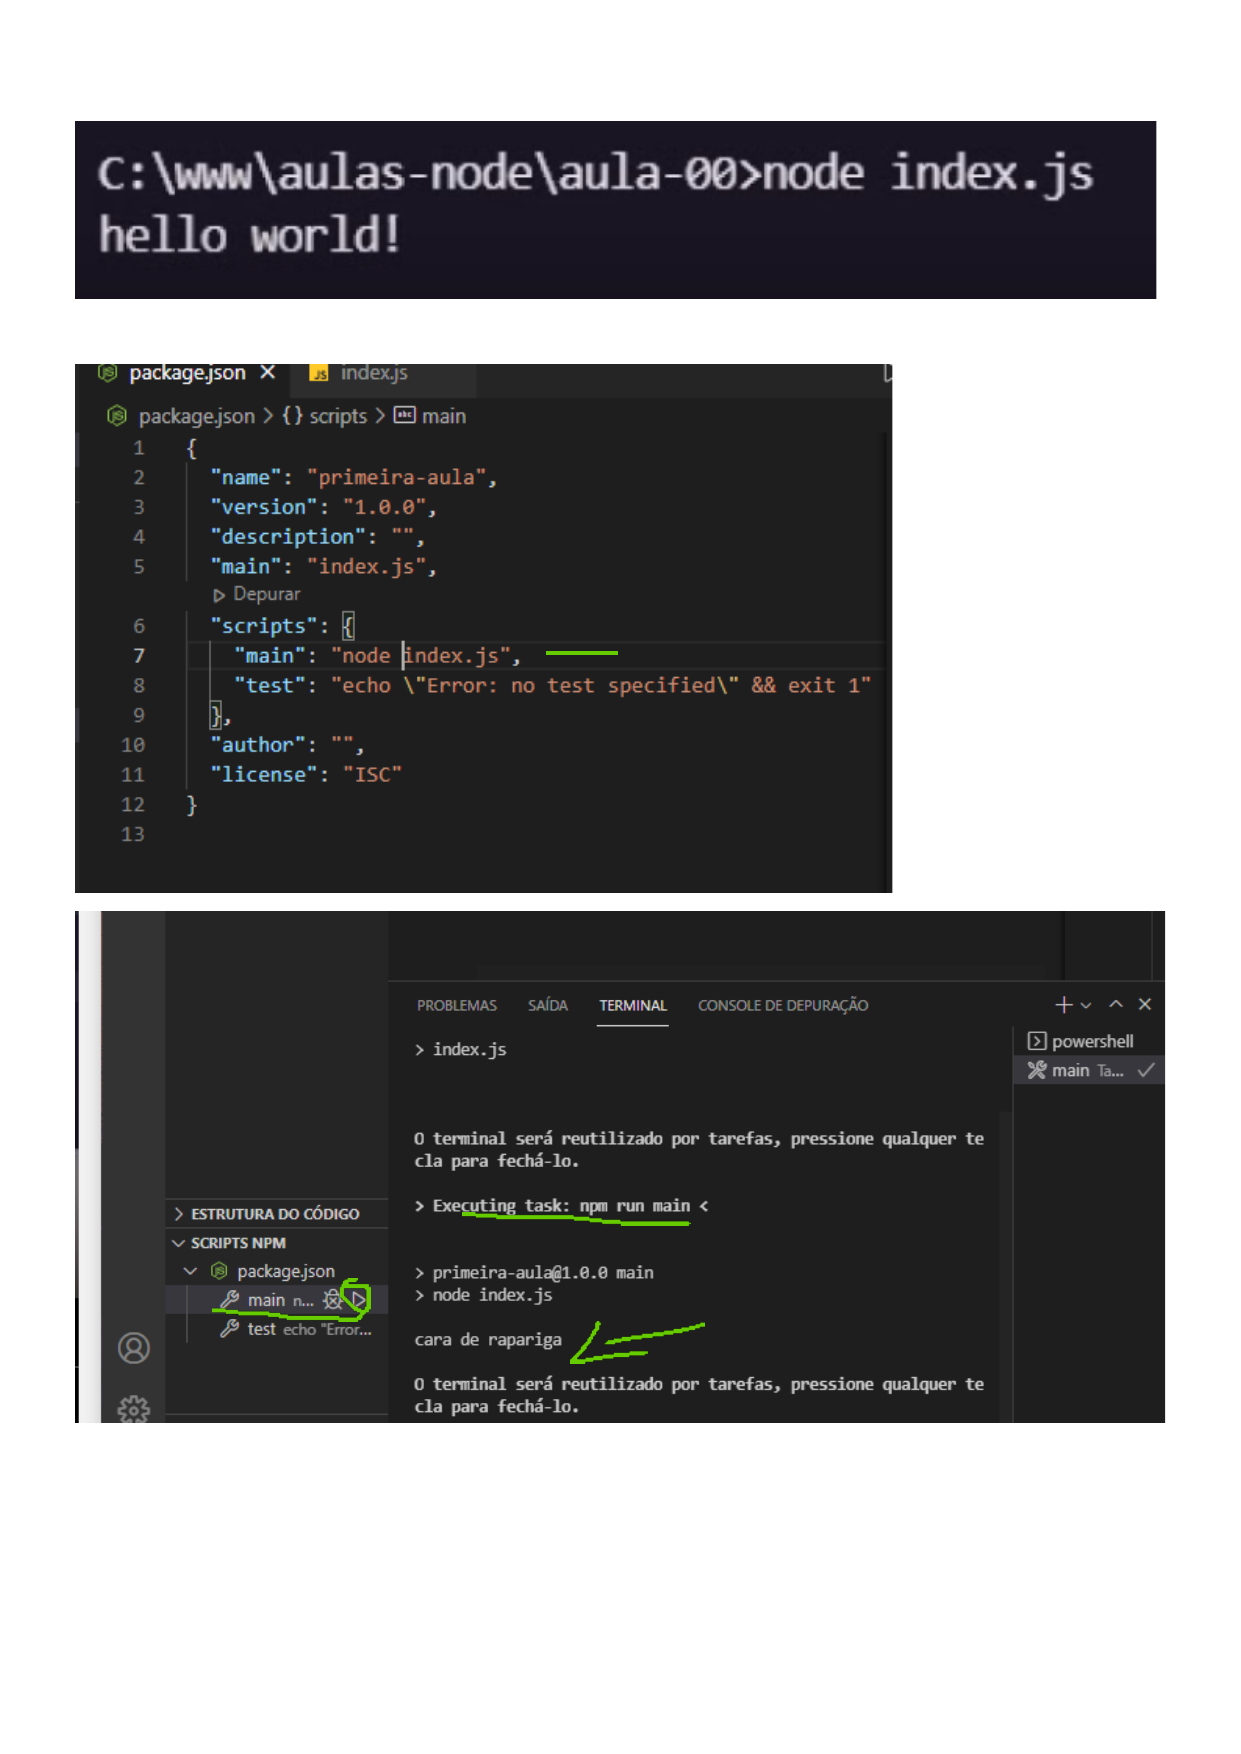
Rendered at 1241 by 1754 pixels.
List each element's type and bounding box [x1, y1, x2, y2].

picture [75, 911, 1166, 1423]
picture [75, 121, 1157, 299]
picture [75, 364, 893, 893]
